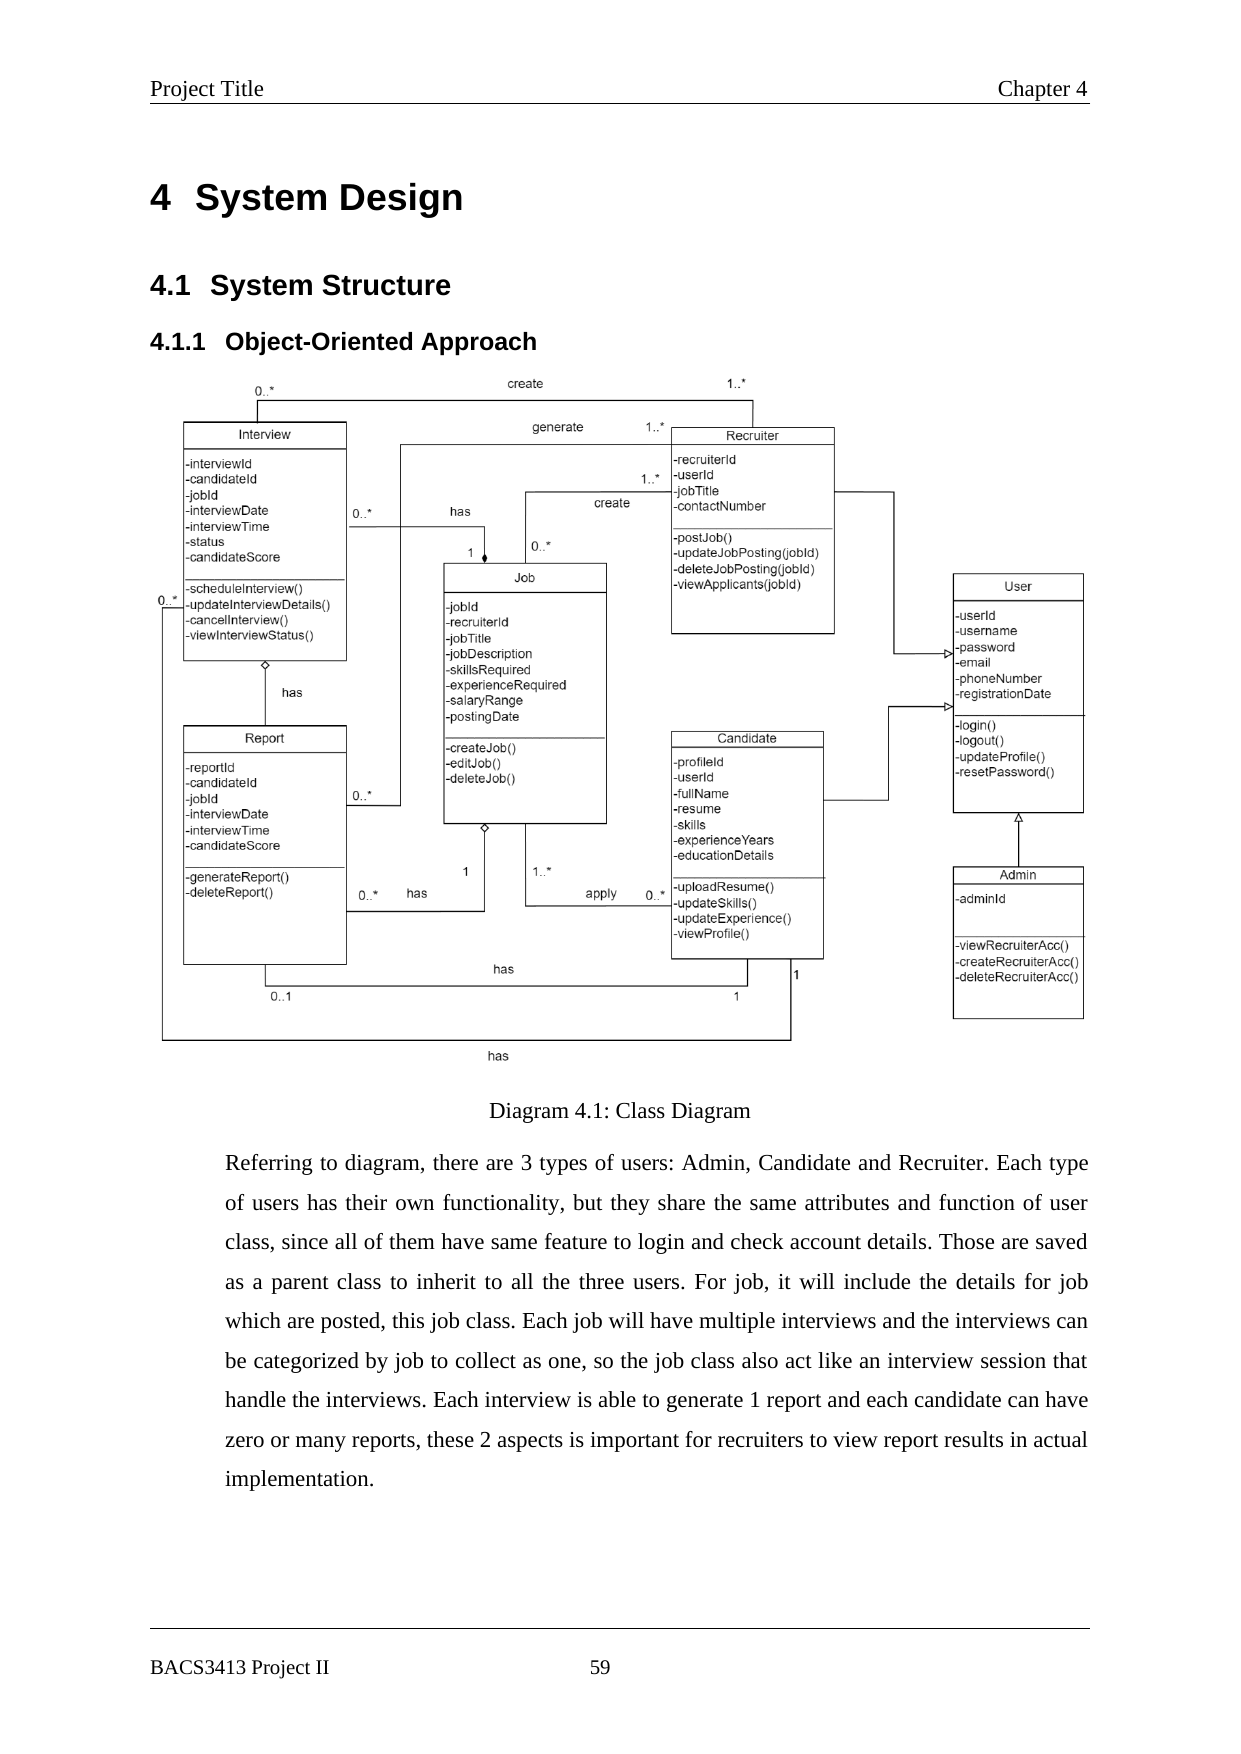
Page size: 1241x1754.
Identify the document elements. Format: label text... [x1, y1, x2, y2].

subtitle System Structure [150, 268, 1090, 302]
subtitle System Design [150, 175, 1090, 218]
text Diagram 4.1: Class Diagram [150, 1097, 1090, 1124]
picture [145, 367, 1086, 1072]
text Referring to diagram, there are 3 types of users: Admin, Candidate and Recruiter. Each type of users has their own functionality, but they share the same attributes and function of user class, since all of them have same feature to login and check account details. Those are saved as a parent class to inherit to all the three users. For job, it will include the details for job which are posted, this job class. Each job will have multiple interviews and the interviews can be categorized by job to collect as one, so the job class also act like an interview session that handle the interviews. Each interview is able to generate 1 report and each candidate can have zero or many reports, these 2 aspects is important for recruiters to view report results in actual implementation. [225, 1149, 1090, 1492]
subtitle Object-Oriented Approach [150, 327, 1090, 355]
